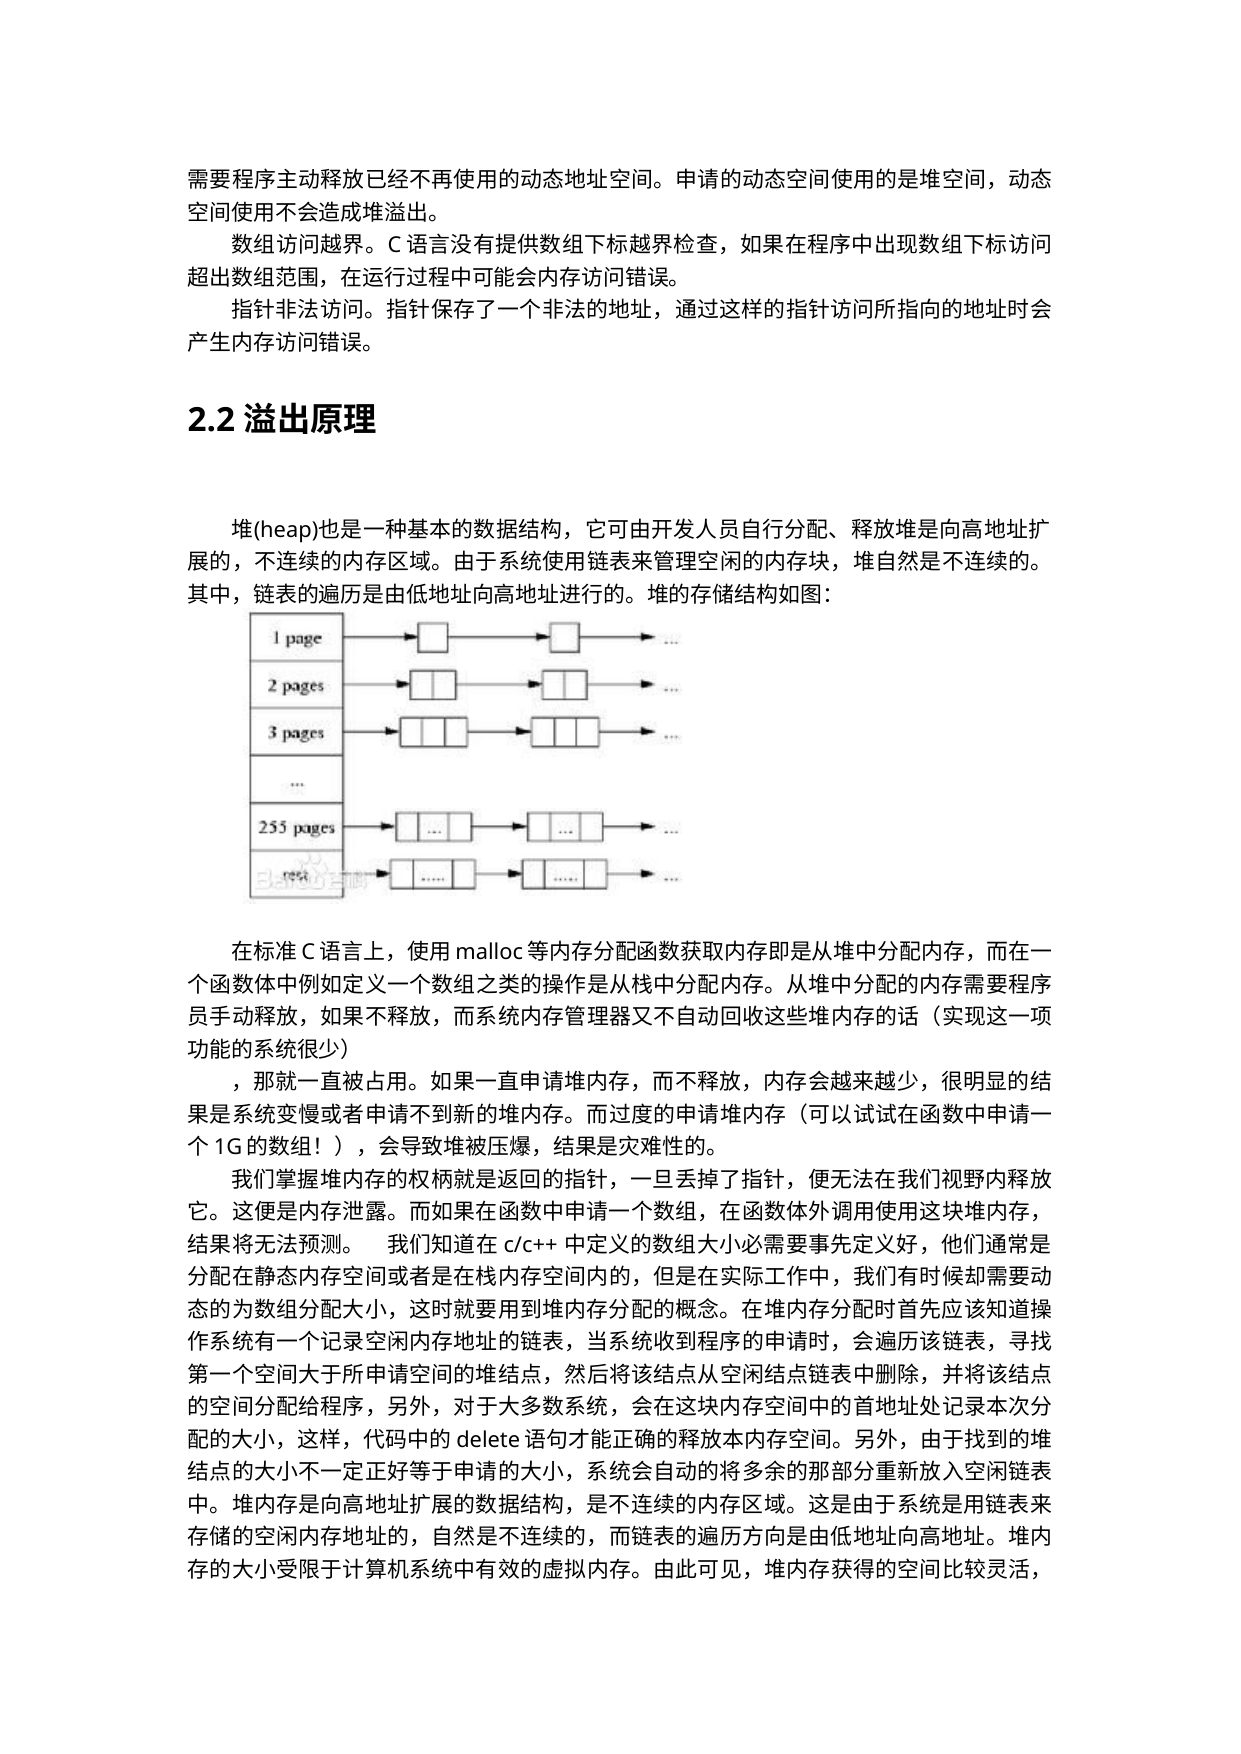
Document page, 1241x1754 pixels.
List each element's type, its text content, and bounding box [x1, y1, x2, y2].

text 数组访问越界。C语言没有提供数组下标越界检查，如果在程序中出现数组下标访问超出数组范围，在运行过程中可能会内存访问错误。 [187, 227, 1053, 292]
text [187, 162, 1053, 227]
text 指针非法访问。指针保存了一个非法的地址，通过这样的指针访问所指向的地址时会产生内存访问错误。 [187, 292, 1053, 357]
picture [231, 608, 700, 904]
subtitle 2.2 溢出原理 [187, 384, 1053, 449]
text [187, 1161, 1053, 1584]
text ，那就一直被占用。如果一直申请堆内存，而不释放，内存会越来越少，很明显的结果是系统变慢或者申请不到新的堆内存。而过度的申请堆内存（可以试试在函数中申请一个1G的数组！），会导致堆被压爆，结果是灾难性的。 [187, 1064, 1053, 1161]
text 堆(heap)也是一种基本的数据结构，它可由开发人员自行分配、释放堆是向高地址扩展的，不连续的内存区域。由于系统使用链表来管理空闲的内存块，堆自然是不连续的。 其中，链表的遍历是由低地址向高地址进行的。堆的存储结构如图： [187, 511, 1053, 609]
text 在标准C语言上，使用malloc等内存分配函数获取内存即是从堆中分配内存，而在一个函数体中例如定义一个数组之类的操作是从栈中分配内存。从堆中分配的内存需要程序员手动释放，如果不释放，而系统内存管理器又不自动回收这些堆内存的话（实现这一项功能的系统很少） [187, 934, 1053, 1064]
